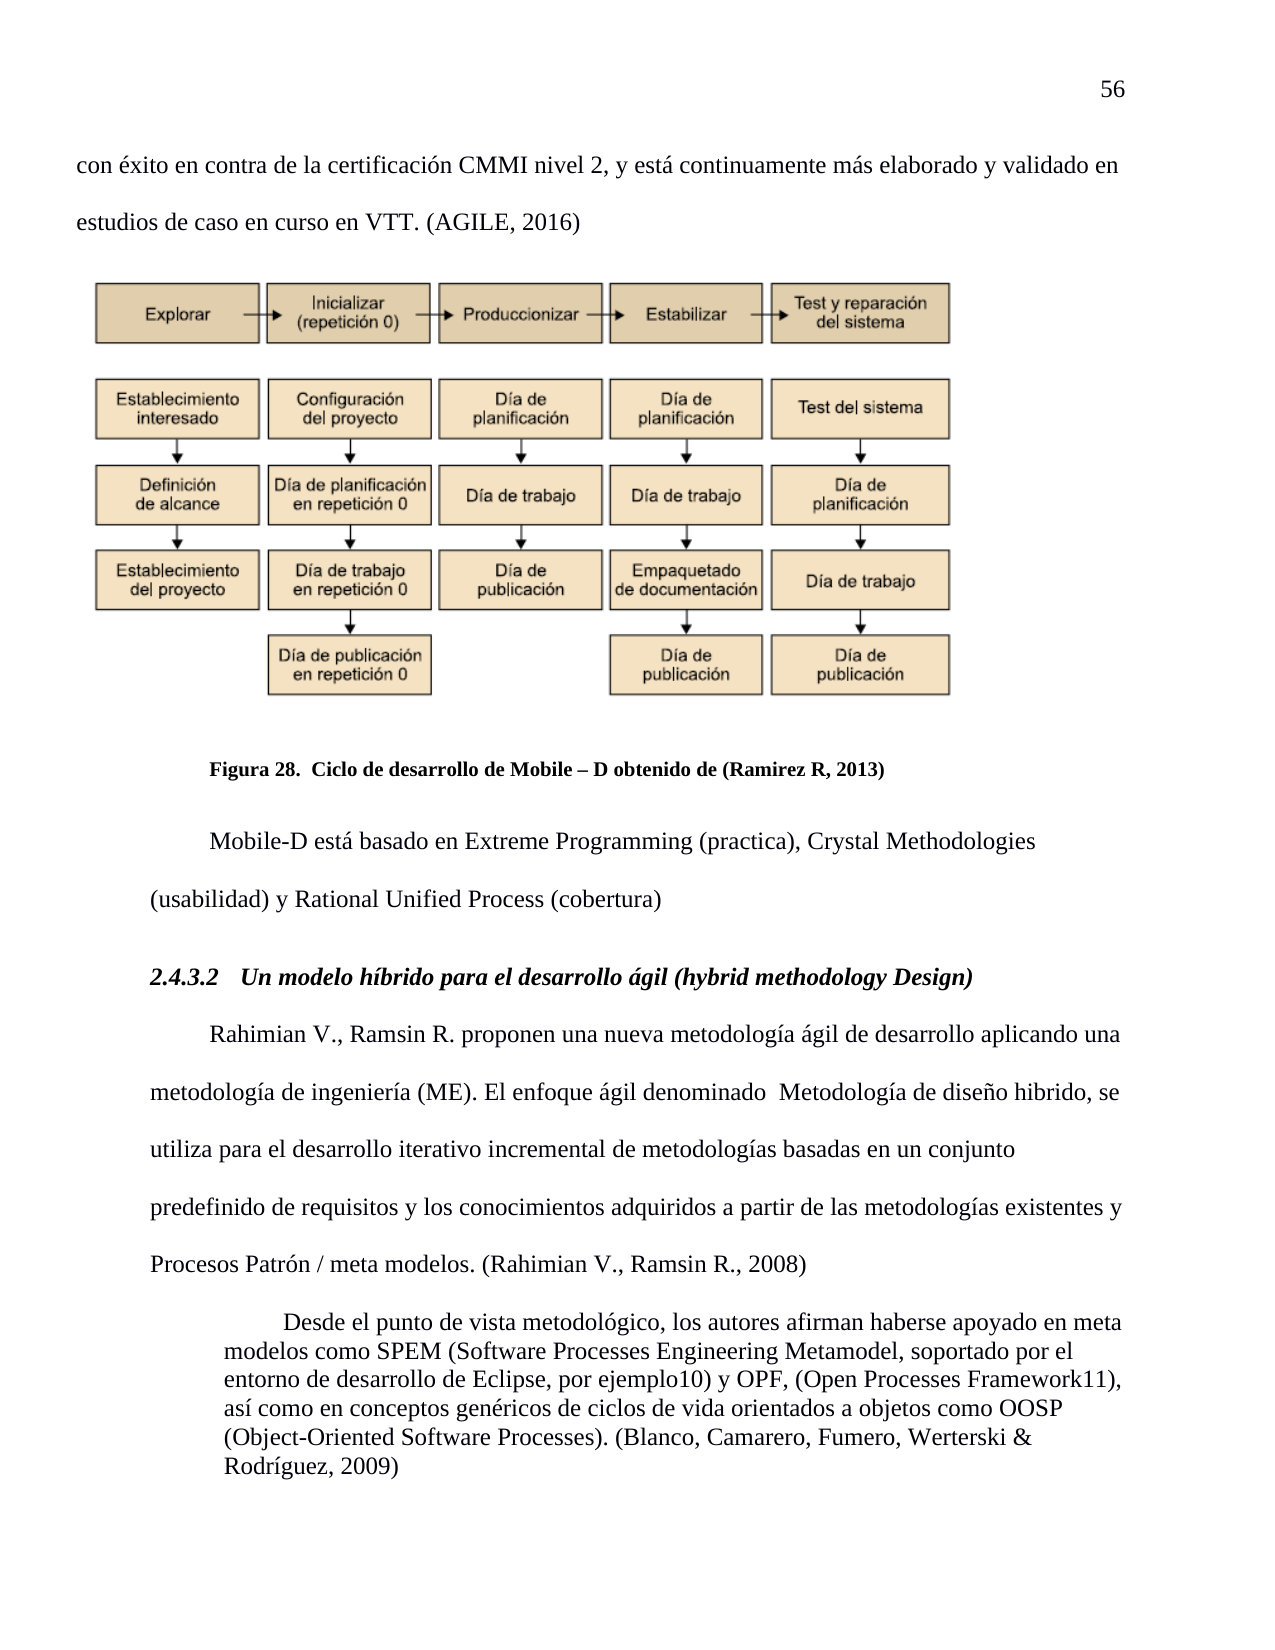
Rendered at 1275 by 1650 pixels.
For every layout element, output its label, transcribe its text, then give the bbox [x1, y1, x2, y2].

text Mobile-D está basado en Extreme Programming (practica), Crystal Methodologies (usabilidad) y Rational Unified Process (cobertura) [150, 826, 1125, 912]
subtitle Un modelo híbrido para el desarrollo ágil (hybrid methodology Design) [150, 962, 1125, 991]
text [76, 150, 1125, 236]
picture [91, 265, 957, 729]
text Desde el punto de vista metodológico, los autores afirman haberse apoyado en meta modelos como SPEM (Software Processes Engineering Metamodel, soportado por el entorno de desarrollo de Eclipse, por ejemplo10) y OPF, (Open Processes Framework11), así como en conceptos genéricos de ciclos de vida orientados a objetos como OOSP (Object-Oriented Software Processes). (Blanco, Camarero, Fumero, Werterski & Rodríguez, 2009) [224, 1307, 1125, 1479]
text Rahimian V., Ramsin R. proponen una nueva metodología ágil de desarrollo aplicando una metodología de ingeniería (ME). El enfoque ágil denominado Metodología de diseño hibrido, se utiliza para el desarrollo iterativo incremental de metodologías basadas en un conjunto predefinido de requisitos y los conocimientos adquiridos a partir de las metodologías existentes y Procesos Patrón / meta modelos. (Rahimian V., Ramsin R., 2008) [150, 1019, 1125, 1278]
